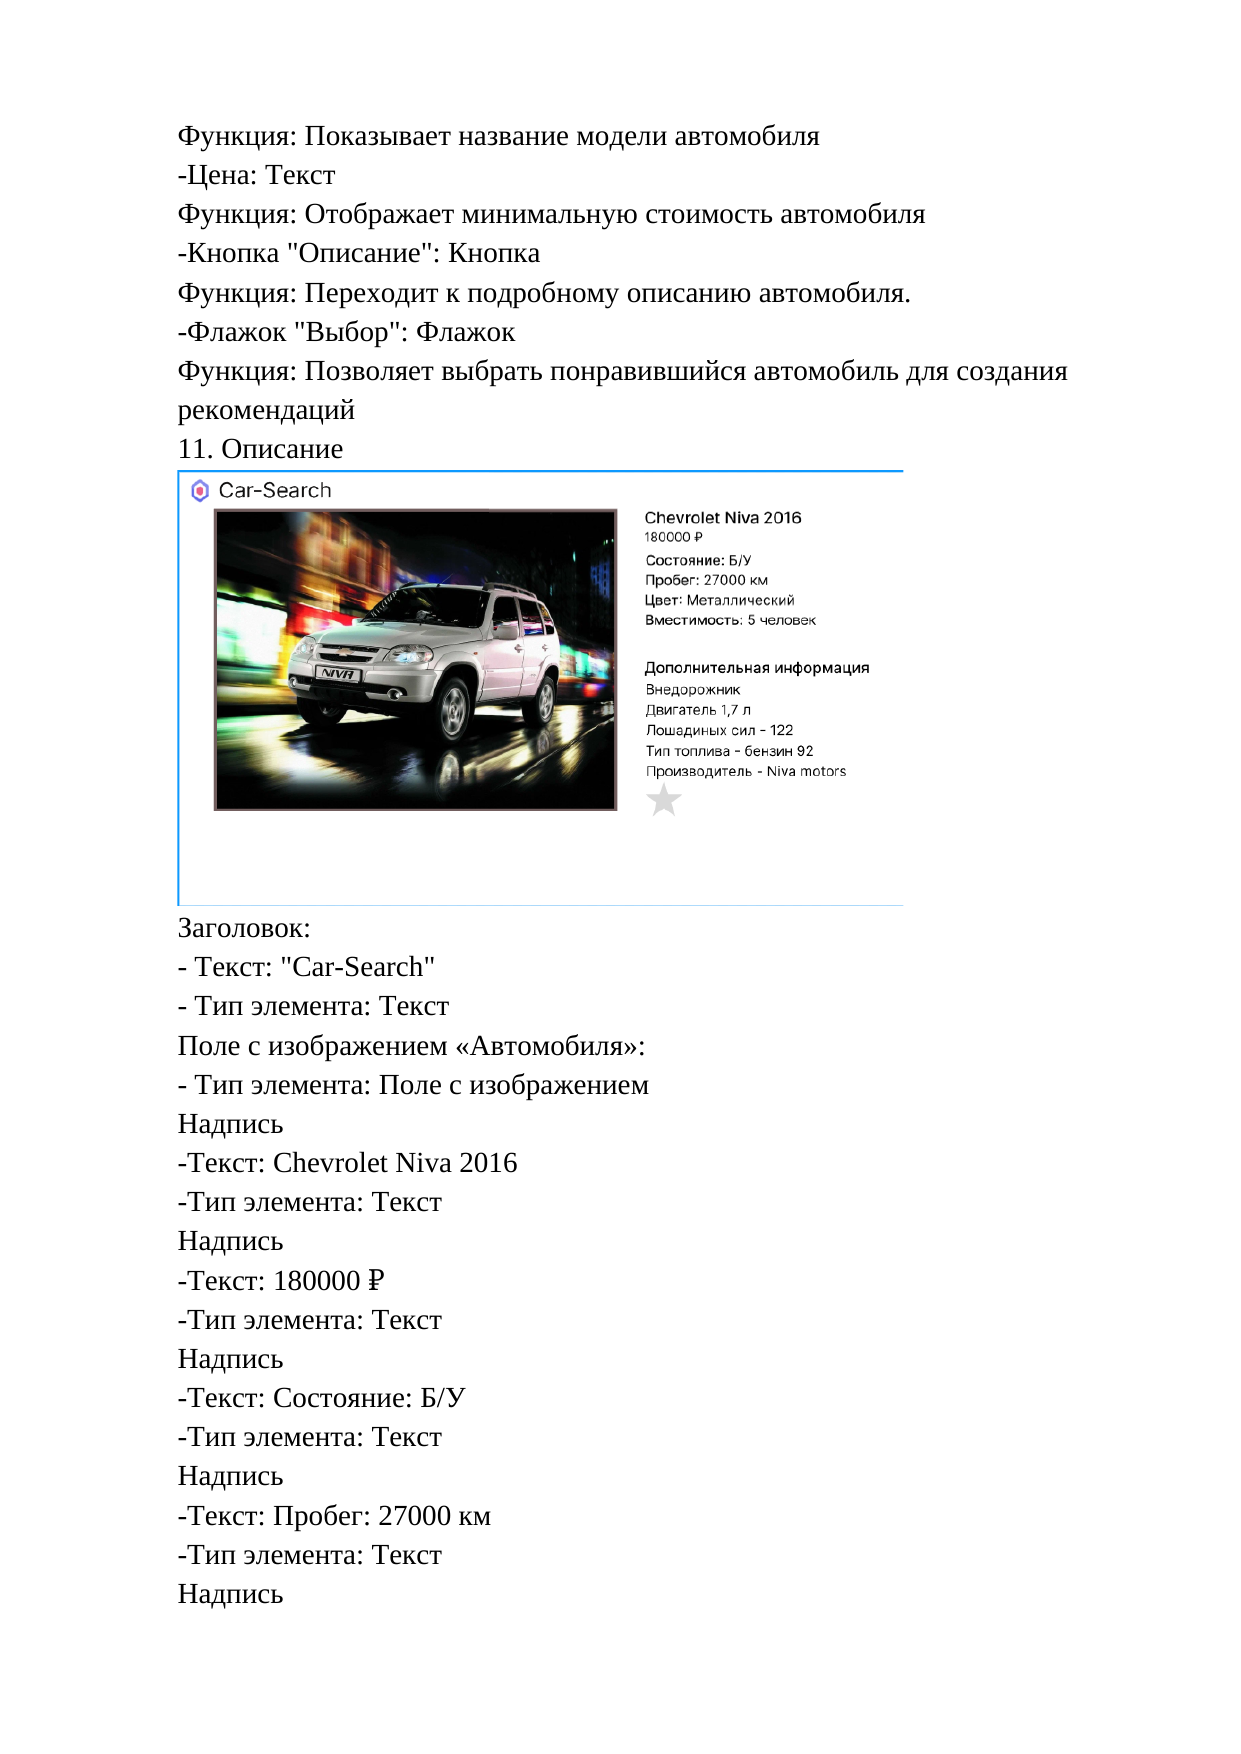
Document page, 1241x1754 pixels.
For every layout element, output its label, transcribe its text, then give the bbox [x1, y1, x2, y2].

text - Текст: "Car-Search" [177, 949, 1152, 983]
text Поле с изображением «Автомобиля»: [177, 1028, 1152, 1061]
text 11. Описание [177, 431, 1152, 465]
text Функция: Показывает название модели автомобиля [177, 118, 1152, 152]
text -Текст: Пробег: 27000 км [177, 1498, 1152, 1531]
text -Флажок "Выбор": Флажок [177, 314, 1152, 347]
text Надпись [177, 1458, 1152, 1492]
text -Тип элемента: Текст [177, 1302, 1152, 1335]
text Функция: Позволяет выбрать понравившийся автомобиль для создания рекомендаций [177, 353, 1152, 426]
text Надпись [177, 1576, 1152, 1609]
text -Тип элемента: Текст [177, 1184, 1152, 1218]
text Надпись [177, 1106, 1152, 1139]
text -Кнопка "Описание": Кнопка [177, 236, 1152, 269]
text Заголовок: [177, 910, 1152, 944]
text Надпись [177, 1223, 1152, 1257]
text -Текст: Состояние: Б/У [177, 1380, 1152, 1414]
text -Цена: Текст [177, 157, 1152, 191]
text -Тип элемента: Текст [177, 1537, 1152, 1570]
text -Текст: 180000 ₽ [177, 1263, 1152, 1296]
text - Тип элемента: Текст [177, 988, 1152, 1022]
picture [177, 470, 904, 906]
text Надпись [177, 1341, 1152, 1374]
text Функция: Переходит к подробному описанию автомобиля. [177, 275, 1152, 308]
text -Тип элемента: Текст [177, 1419, 1152, 1453]
text Функция: Отображает минимальную стоимость автомобиля [177, 196, 1152, 230]
text -Текст: Chevrolet Niva 2016 [177, 1145, 1152, 1179]
text - Тип элемента: Поле с изображением [177, 1067, 1152, 1100]
